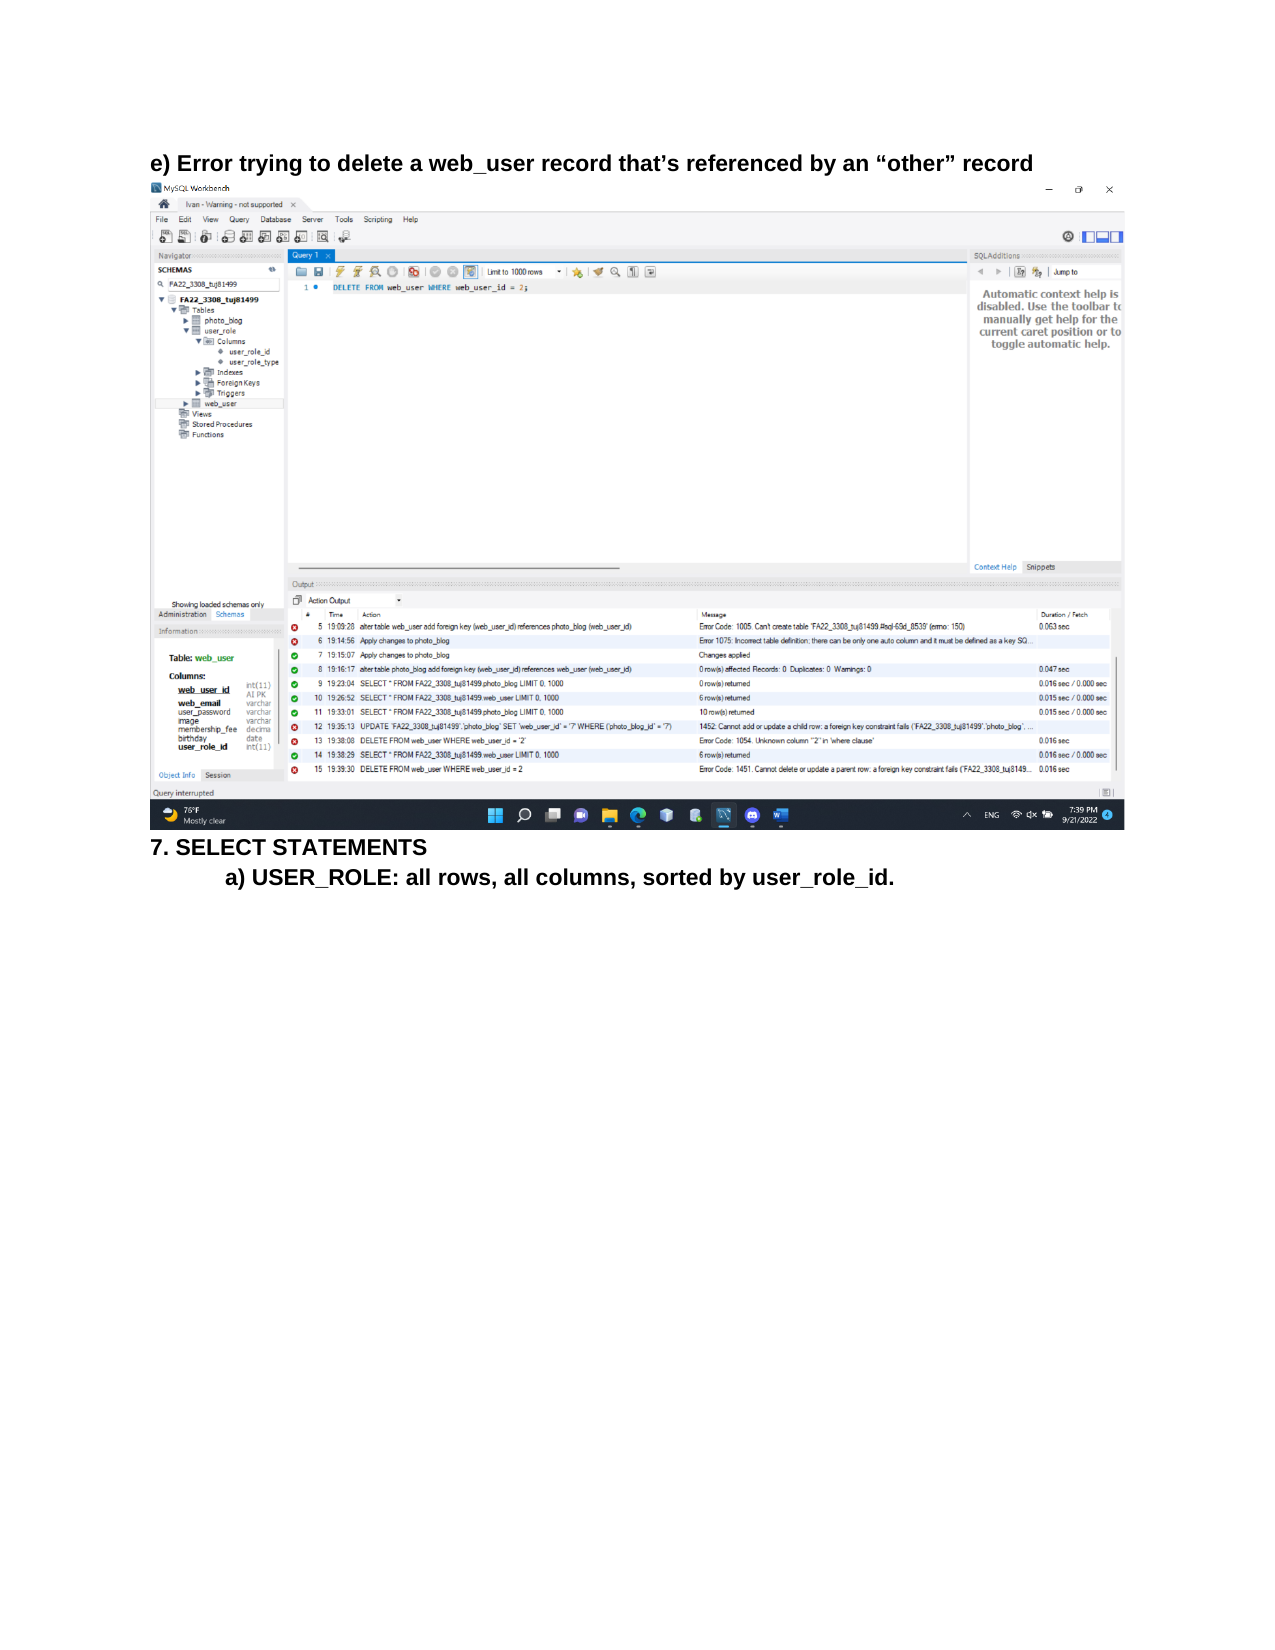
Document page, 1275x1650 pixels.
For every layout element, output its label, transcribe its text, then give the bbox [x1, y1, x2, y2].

text e) Error trying to delete a web_user record that’s referenced by an “other” record [150, 150, 1125, 176]
text 7. SELECT STATEMENTS [150, 834, 1125, 860]
picture [150, 180, 1125, 830]
text a) USER_ROLE: all rows, all columns, sorted by user_role_id. [150, 864, 1125, 890]
